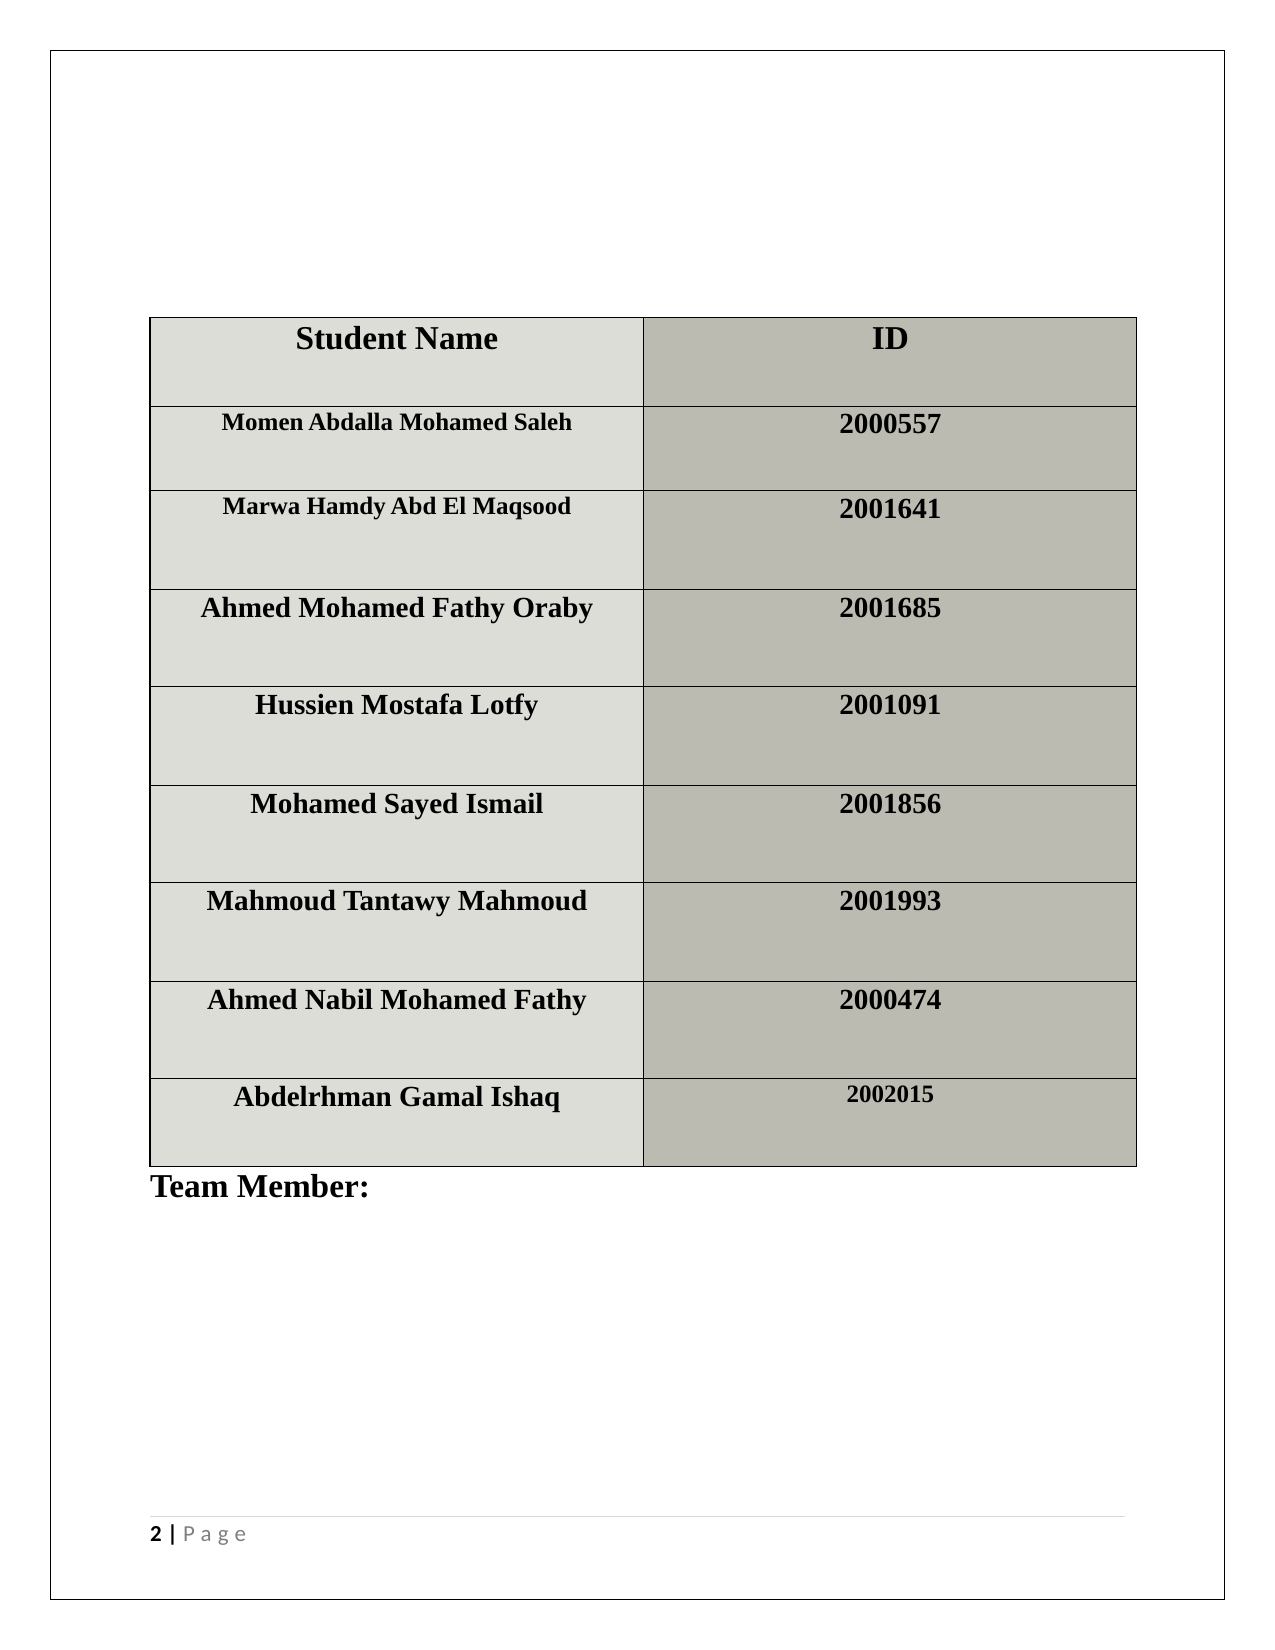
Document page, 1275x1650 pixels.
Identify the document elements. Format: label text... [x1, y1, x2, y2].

table_cell Mahmoud Tantawy Mahmoud [151, 883, 643, 981]
text Team Member: [150, 1167, 1125, 1205]
table_cell 2001685 [644, 590, 1136, 686]
table_header ID [644, 318, 1136, 406]
table_cell Mohamed Sayed Ismail [151, 786, 643, 882]
table_cell 2002015 [644, 1079, 1136, 1166]
table_cell Ahmed Mohamed Fathy Oraby [151, 590, 643, 686]
table_cell Marwa Hamdy Abd El Maqsood [151, 491, 643, 589]
table_cell 2001856 [644, 786, 1136, 882]
table_cell 2000474 [644, 982, 1136, 1078]
table_header Student Name [151, 318, 643, 406]
table_cell 2001641 [644, 491, 1136, 589]
table_cell 2000557 [644, 407, 1136, 490]
table_cell Abdelrhman Gamal Ishaq [151, 1079, 643, 1166]
table_cell Ahmed Nabil Mohamed Fathy [151, 982, 643, 1078]
table_cell 2001091 [644, 687, 1136, 785]
table_cell Hussien Mostafa Lotfy [151, 687, 643, 785]
table_cell Momen Abdalla Mohamed Saleh [151, 407, 643, 490]
table_cell 2001993 [644, 883, 1136, 981]
